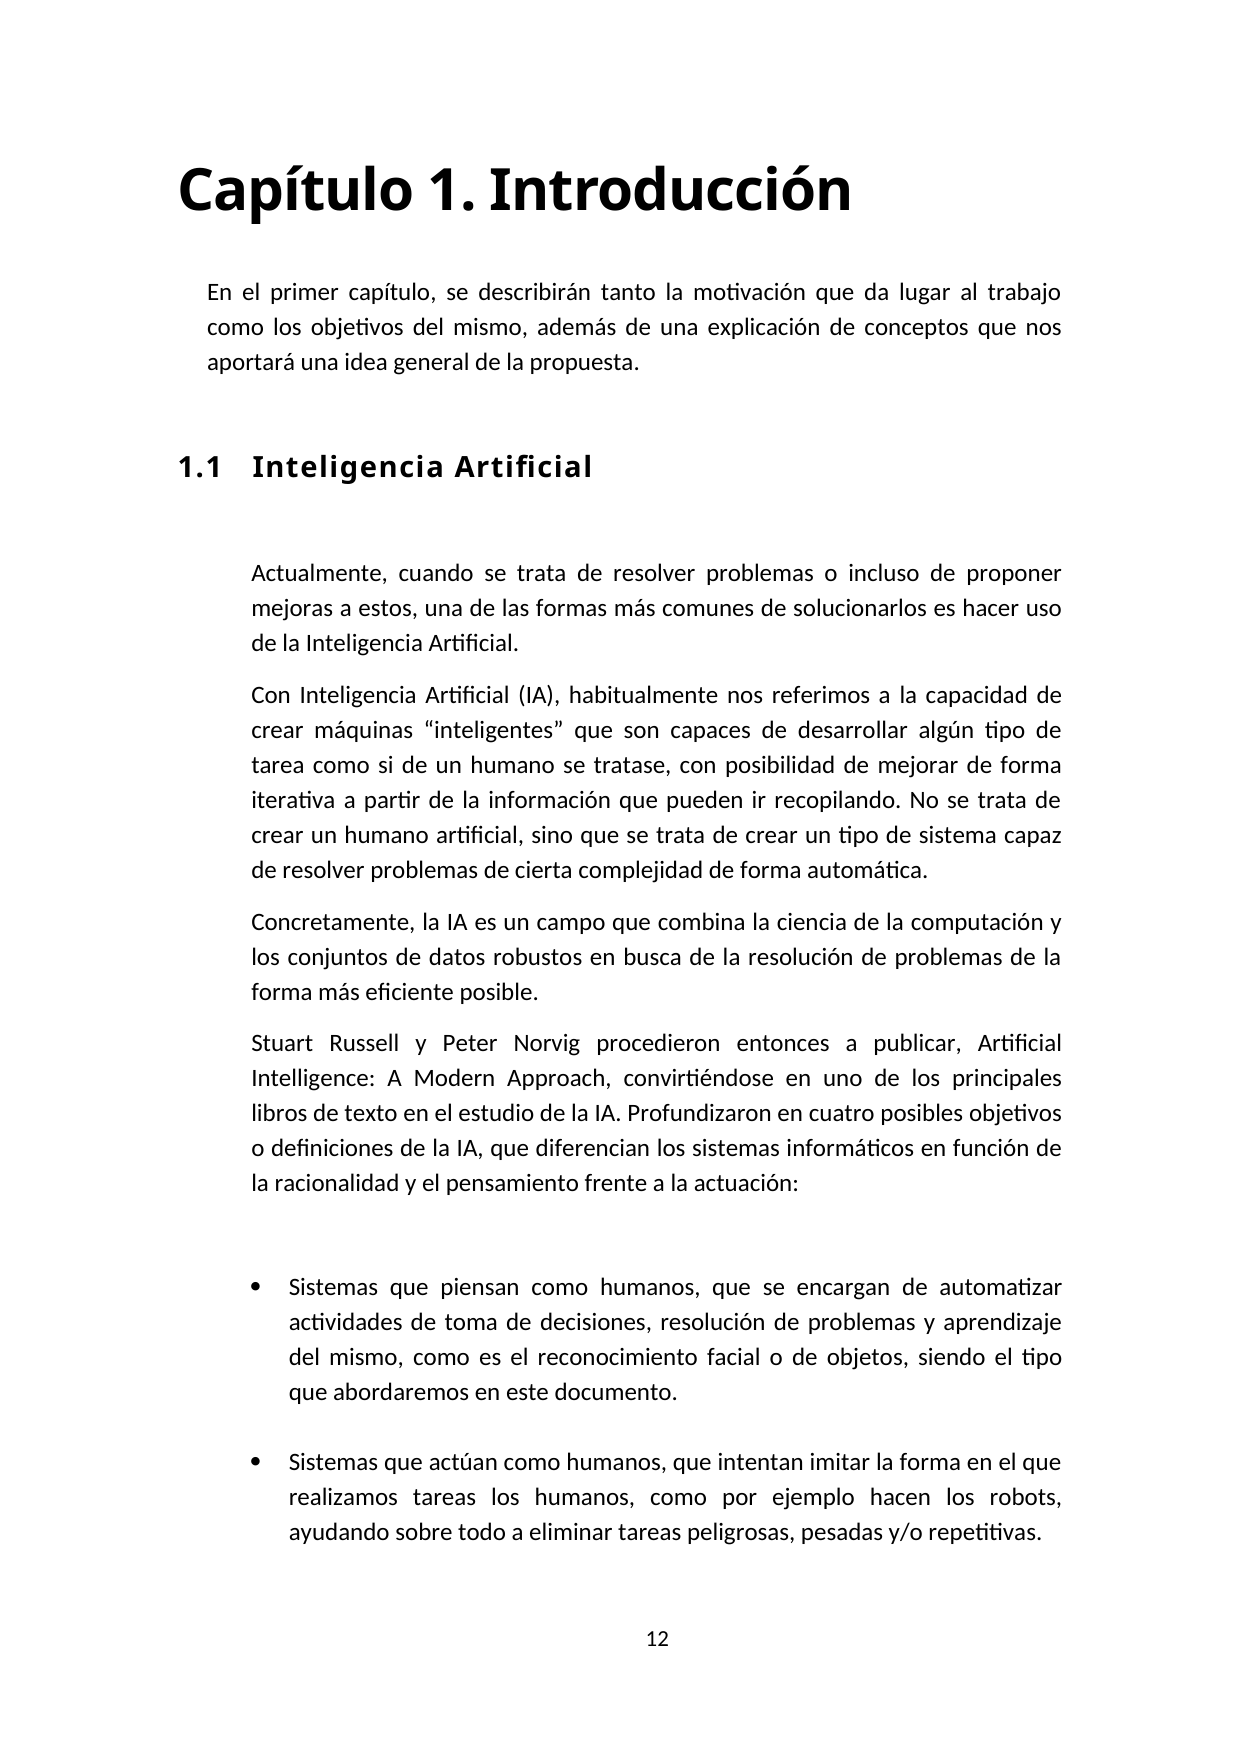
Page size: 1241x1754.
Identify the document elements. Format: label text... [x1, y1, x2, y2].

text Actualmente, cuando se trata de resolver problemas o incluso de proponer mejoras a estos, una de las formas más comunes de solucionarlos es hacer uso de la Inteligencia Artificial. [251, 558, 1063, 658]
list Sistemas que actúan como humanos, que intentan imitar la forma en el que realizamos tareas los humanos, como por ejemplo hacen los robots, ayudando sobre todo a eliminar tareas peligrosas, pesadas y/o repetitivas. [251, 1446, 1063, 1546]
subtitle Inteligencia Artificial [177, 446, 1063, 486]
list Sistemas que piensan como humanos, que se encargan de automatizar actividades de toma de decisiones, resolución de problemas y aprendizaje del mismo, como es el reconocimiento facial o de objetos, siendo el tipo que abordaremos en este documento. [251, 1271, 1063, 1406]
text Stuart Russell y Peter Norvig procedieron entonces a publicar, Artificial Intelligence: A Modern Approach, convirtiéndose en uno de los principales libros de texto en el estudio de la IA. Profundizaron en cuatro posibles objetivos o definiciones de la IA, que diferencian los sistemas informáticos en función de la racionalidad y el pensamiento frente a la actuación: [251, 1028, 1063, 1198]
text Con Inteligencia Artificial (IA), habitualmente nos referimos a la capacidad de crear máquinas “inteligentes” que son capaces de desarrollar algún tipo de tarea como si de un humano se tratase, con posibilidad de mejorar de forma iterativa a partir de la información que pueden ir recopilando. No se trata de crear un humano artificial, sino que se trata de crear un tipo de sistema capaz de resolver problemas de cierta complejidad de forma automática. [251, 679, 1063, 885]
text Concretamente, la IA es un campo que combina la ciencia de la computación y los conjuntos de datos robustos en busca de la resolución de problemas de la forma más eficiente posible. [251, 906, 1063, 1006]
title Capítulo 1. Introducción [177, 148, 1063, 227]
list En el primer capítulo, se describirán tanto la motivación que da lugar al trabajo como los objetivos del mismo, además de una explicación de conceptos que nos aportará una idea general de la propuesta. [207, 276, 1063, 376]
